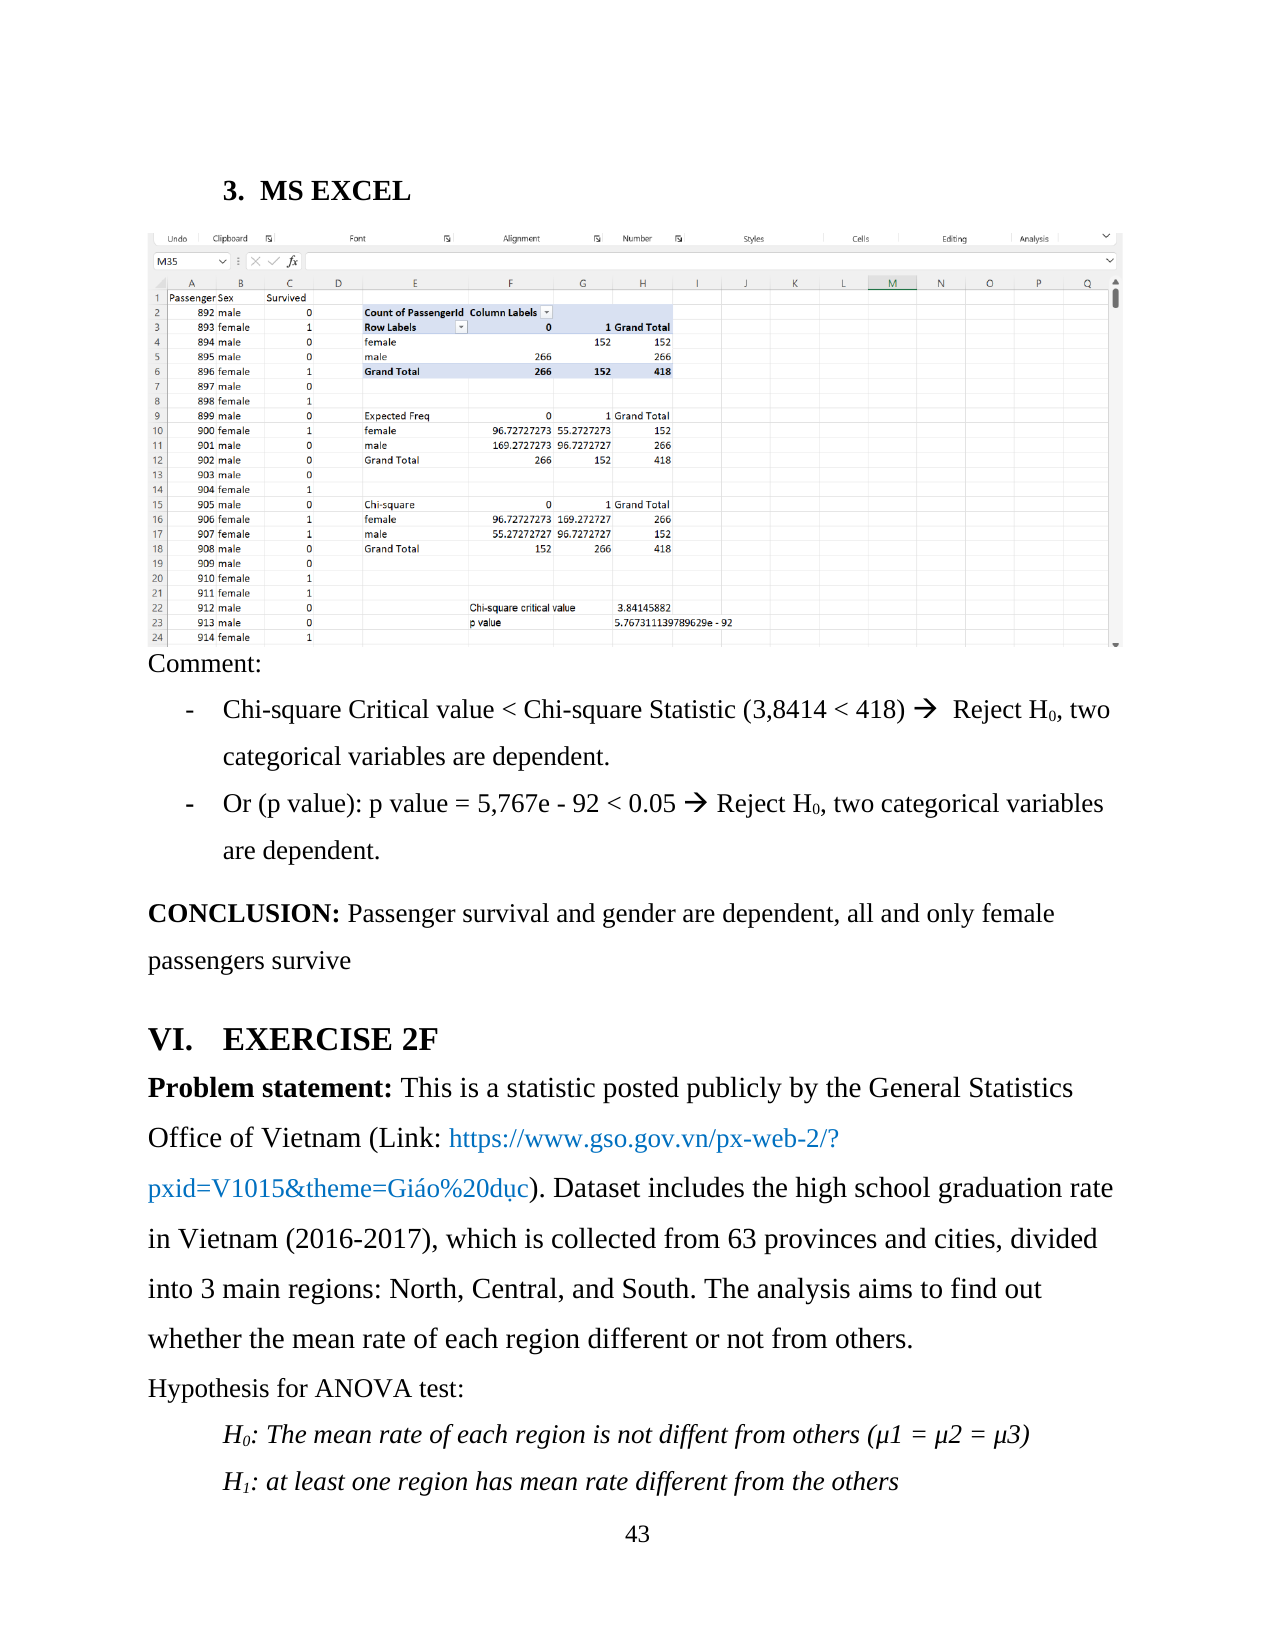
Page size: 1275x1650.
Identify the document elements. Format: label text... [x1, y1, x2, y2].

text MS EXCEL [223, 173, 1127, 206]
list Chi-square Critical value < Chi-square Statistic (3,8414 < 418) Reject H0, two categorical variables are dependent. [185, 693, 1127, 771]
text Hypothesis for ANOVA test: [148, 1372, 1127, 1403]
text H1: at least one region has mean rate different from the others [223, 1465, 1127, 1496]
text CONCLUSION: Passenger survival and gender are dependent, all and only female passengers survive [148, 897, 1127, 975]
text Comment: [148, 647, 1127, 678]
text Problem statement: This is a statistic posted publicly by the General Statistics Office of Vietnam (Link: https://www.gso.gov.vn/px-web-2/?pxid=V1015&theme=Giáo%20dục). Dataset includes the high school graduation rate in Vietnam (2016-2017), which is collected from 63 provinces and cities, divided into 3 main regions: North, Central, and South. The analysis aims to find out whether the mean rate of each region different or not from others. [148, 1070, 1127, 1355]
text H0: The mean rate of each region is not diffent from others (μ1 = μ2 = μ3) [223, 1418, 1127, 1450]
text EXERCISE 2F [148, 1019, 1127, 1057]
picture [147, 233, 1123, 647]
list Or (p value): p value = 5,767e - 92 < 0.05 Reject H0, two categorical variables are dependent. [185, 787, 1127, 865]
